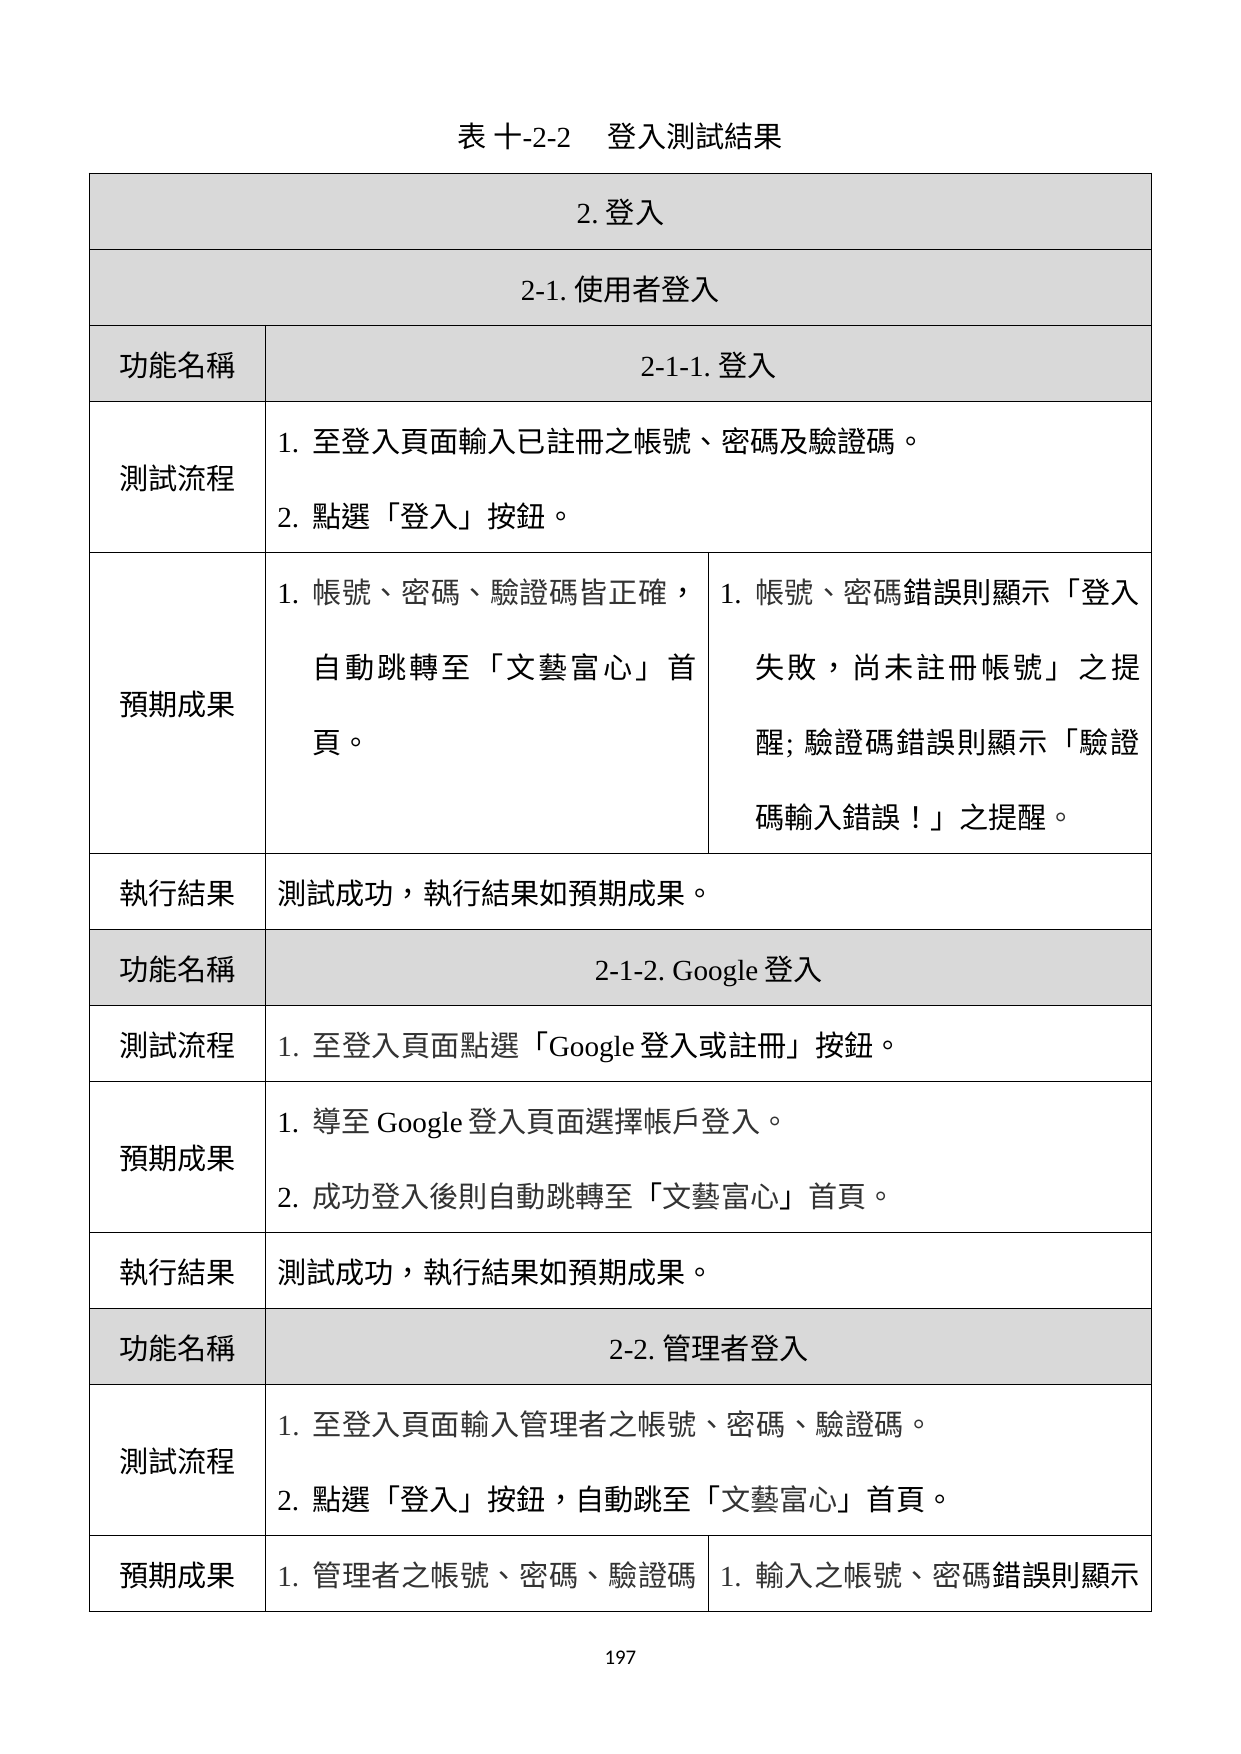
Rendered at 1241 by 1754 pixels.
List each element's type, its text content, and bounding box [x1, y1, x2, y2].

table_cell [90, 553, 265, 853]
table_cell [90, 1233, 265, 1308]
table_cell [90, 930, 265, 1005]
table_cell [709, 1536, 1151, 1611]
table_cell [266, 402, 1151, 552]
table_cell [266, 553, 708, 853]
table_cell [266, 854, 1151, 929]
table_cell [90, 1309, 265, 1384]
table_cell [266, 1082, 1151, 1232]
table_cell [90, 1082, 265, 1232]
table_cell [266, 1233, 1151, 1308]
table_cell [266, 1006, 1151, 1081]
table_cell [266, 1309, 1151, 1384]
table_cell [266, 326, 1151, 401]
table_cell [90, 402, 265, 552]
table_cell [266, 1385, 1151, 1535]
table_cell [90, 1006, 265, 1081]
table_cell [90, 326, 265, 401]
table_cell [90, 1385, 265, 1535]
text 登入測試結果 [89, 98, 1152, 173]
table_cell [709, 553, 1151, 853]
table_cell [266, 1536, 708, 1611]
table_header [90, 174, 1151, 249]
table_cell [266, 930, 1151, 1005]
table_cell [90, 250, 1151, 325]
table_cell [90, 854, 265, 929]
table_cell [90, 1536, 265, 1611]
